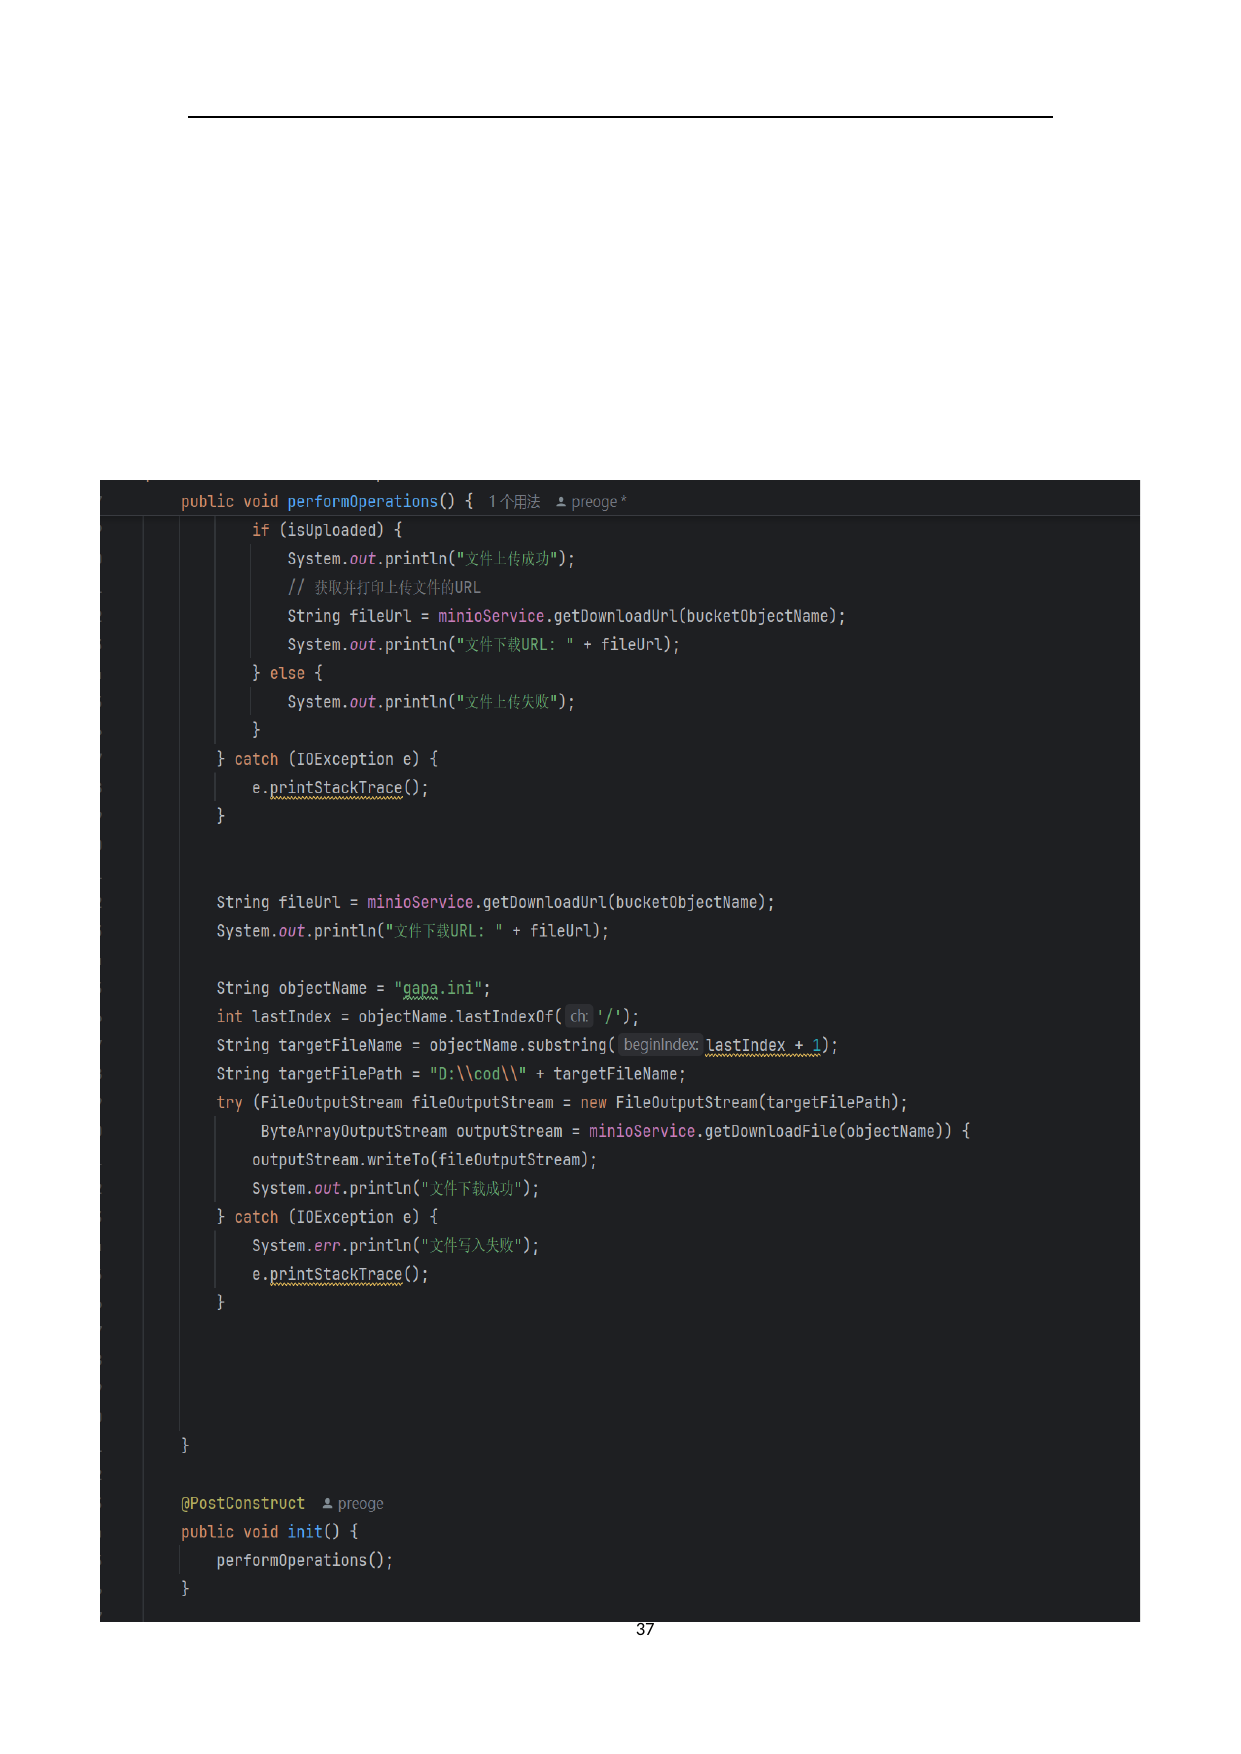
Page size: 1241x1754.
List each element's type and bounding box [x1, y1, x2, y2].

picture [100, 480, 1141, 1622]
